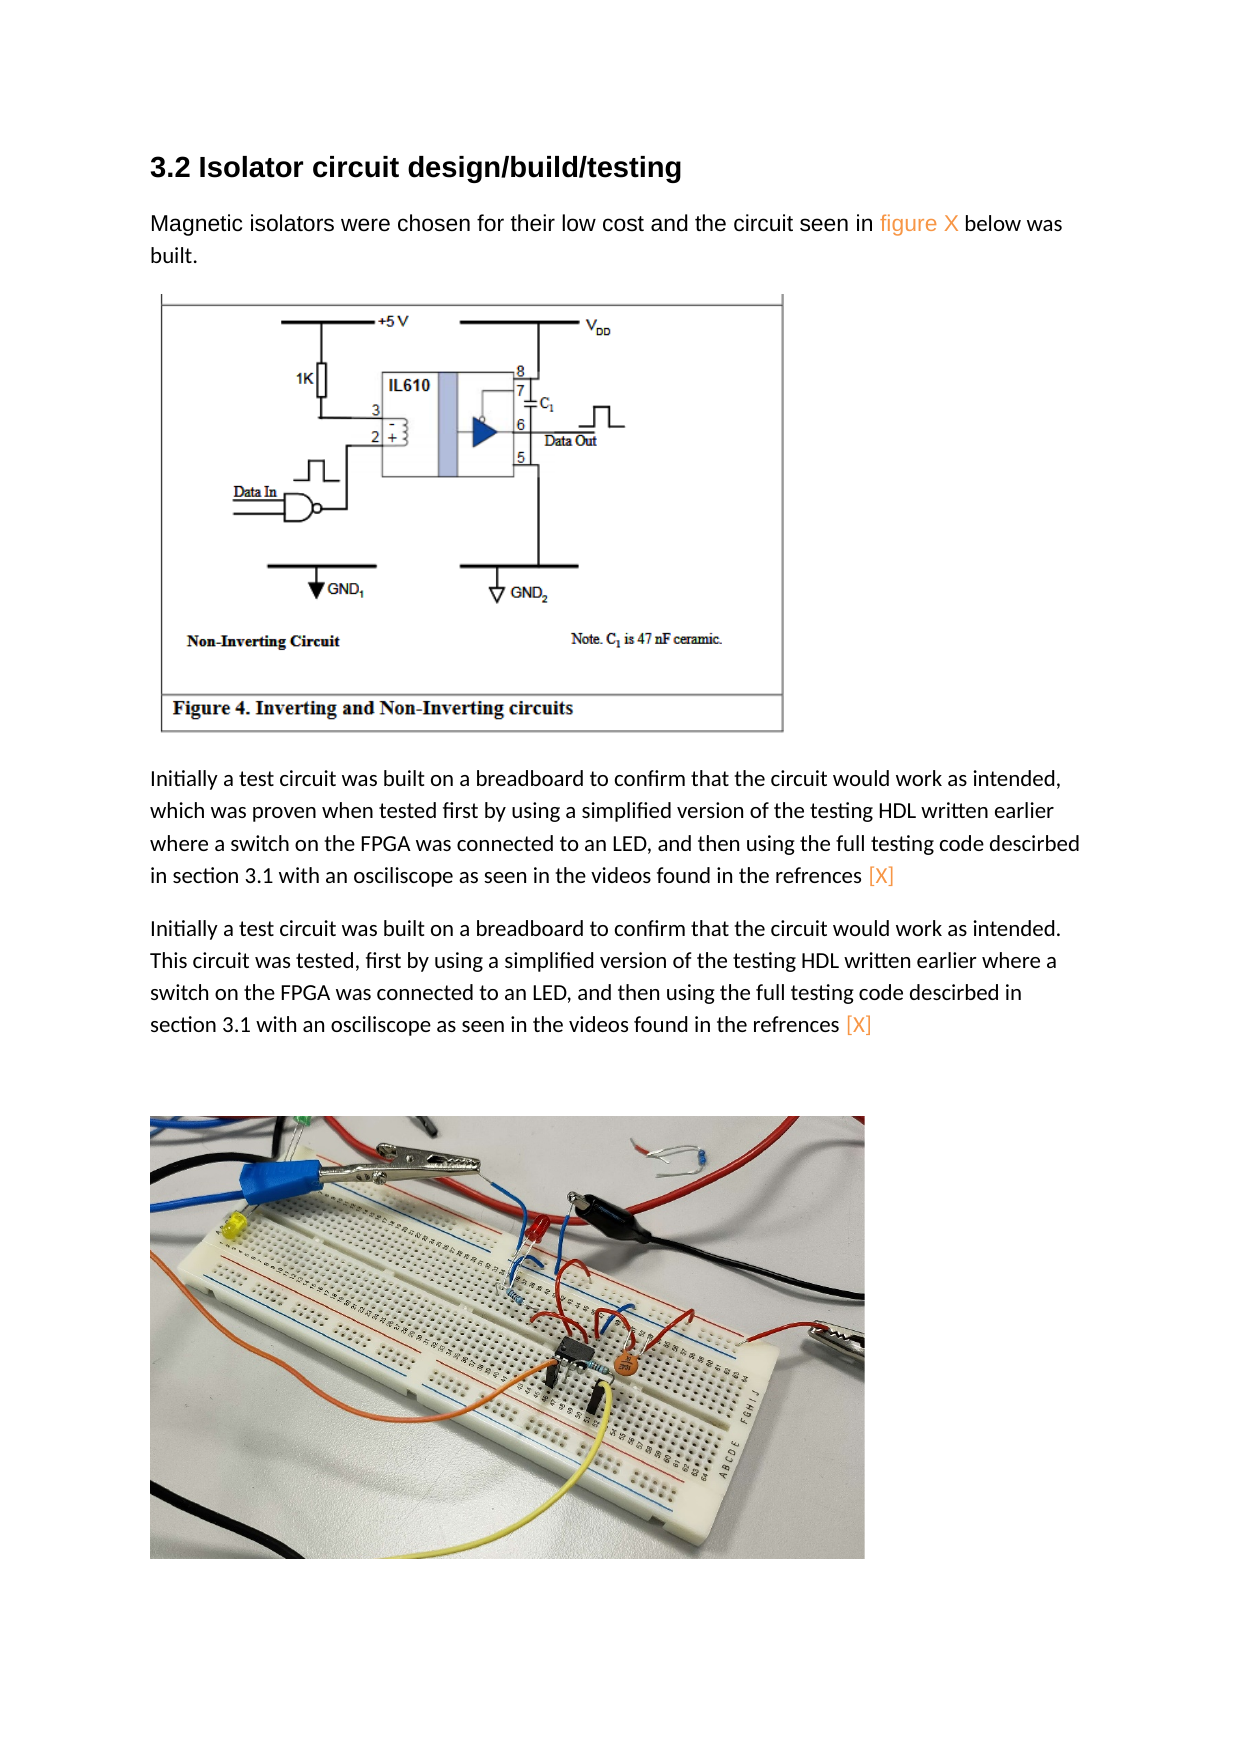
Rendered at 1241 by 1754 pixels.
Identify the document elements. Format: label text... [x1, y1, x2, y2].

text Initially a test circuit was built on a breadboard to confirm that the circuit would work as intended. This circuit was tested, first by using a simplified version of the testing HDL written earlier where a switch on the FPGA was connected to an LED, and then using the full testing code descirbed in section 3.1 with an osciliscope as seen in the videos found in the refrences [X] [150, 914, 1090, 1038]
text Initially a test circuit was built on a breadboard to confirm that the circuit would work as intended, which was proven when tested first by using a simplified version of the testing HDL written earlier where a switch on the FPGA was connected to an LED, and then using the full testing code descirbed in section 3.1 with an osciliscope as seen in the videos found in the refrences [X] [150, 764, 1090, 889]
picture [155, 294, 789, 740]
picture [150, 1116, 865, 1559]
text Magnetic isolators were chosen for their low cost and the circuit seen in figure X below was built. [150, 209, 1090, 269]
text 3.2 Isolator circuit design/build/testing [150, 150, 1090, 183]
